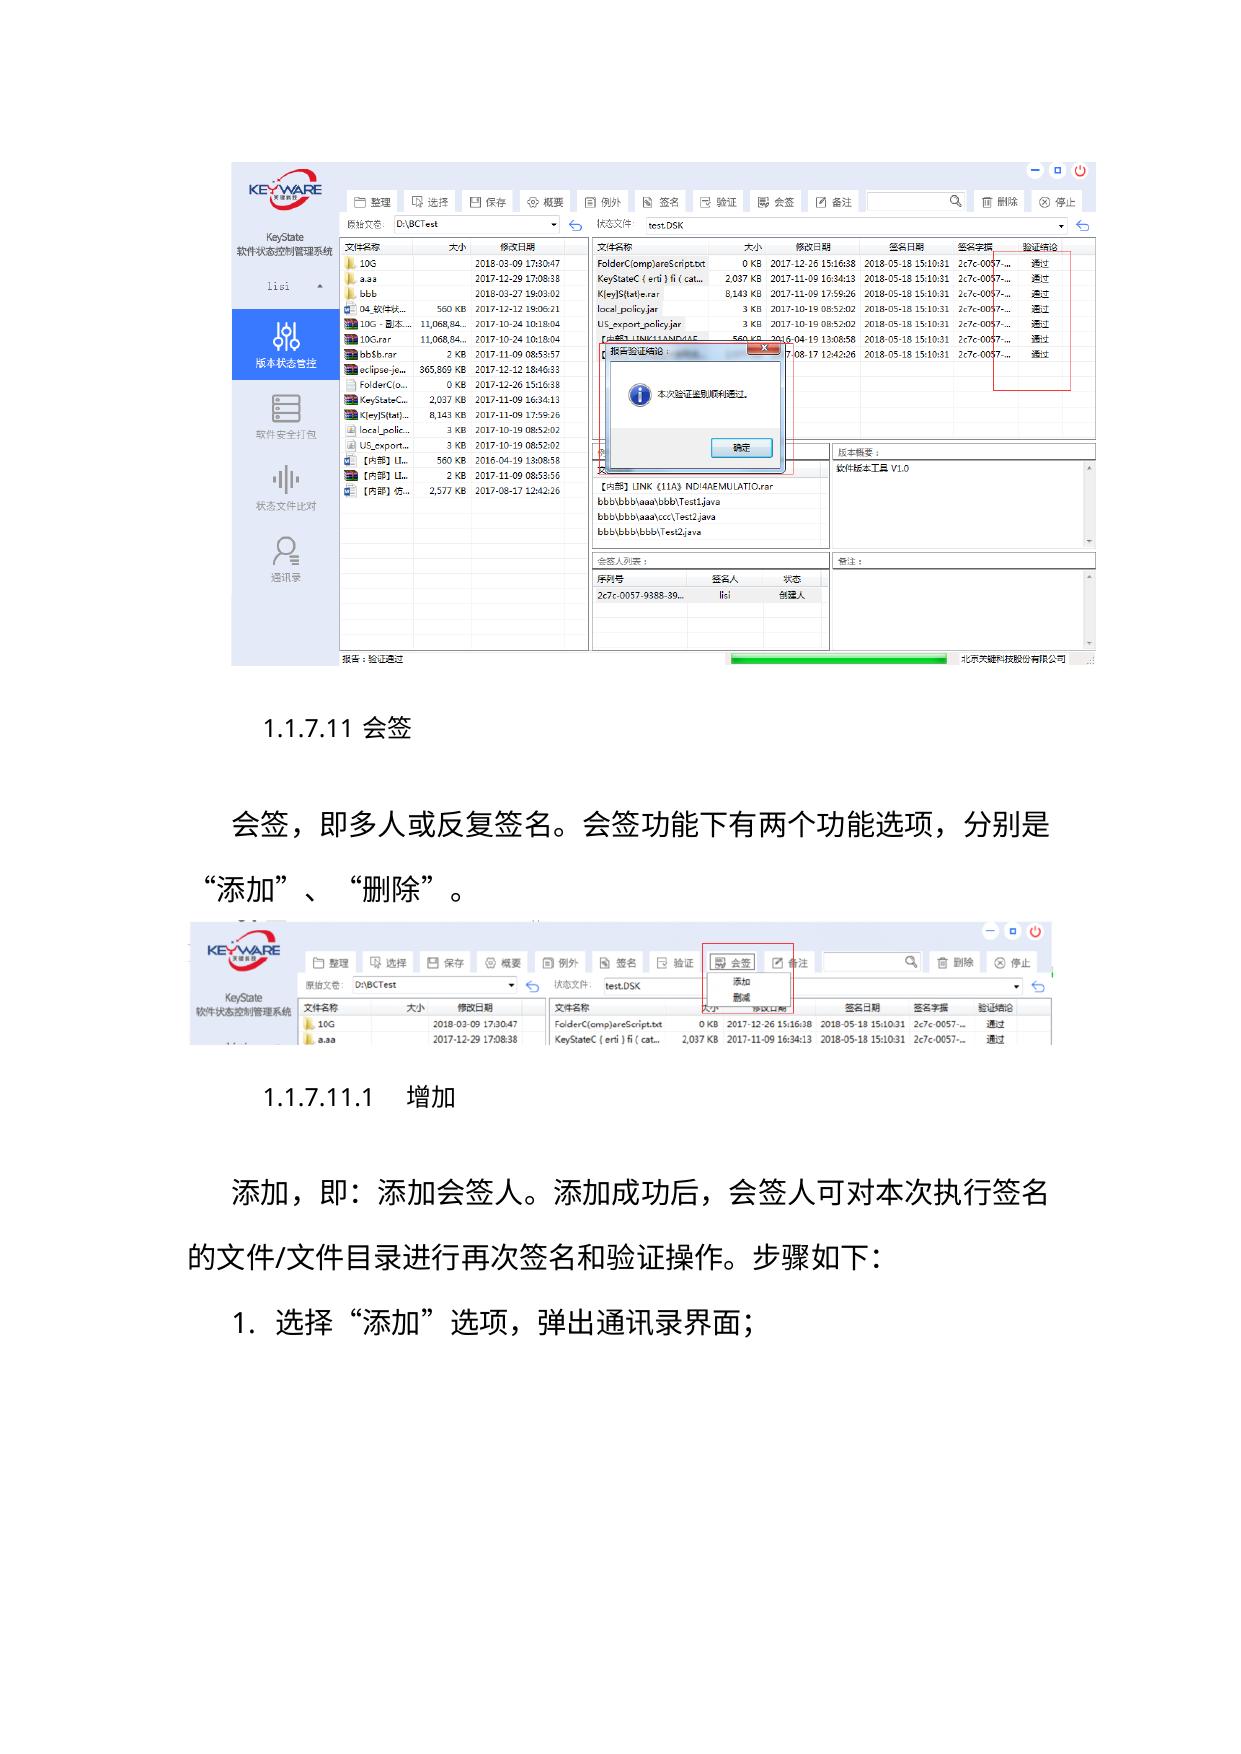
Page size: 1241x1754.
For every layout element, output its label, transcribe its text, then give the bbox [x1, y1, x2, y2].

subtitle 增加 [187, 1063, 1053, 1128]
list 选择“添加”选项，弹出通讯录界面； [231, 1288, 1053, 1353]
picture [187, 920, 1054, 1045]
picture [231, 162, 1096, 666]
text 会签，即多人或反复签名。会签功能下有两个功能选项，分别是“添加”、“删除”。 [187, 790, 1053, 920]
subtitle 会签 [187, 694, 1053, 759]
text 添加，即：添加会签人。添加成功后，会签人可对本次执行签名的文件/文件目录进行再次签名和验证操作。步骤如下： [187, 1158, 1053, 1288]
